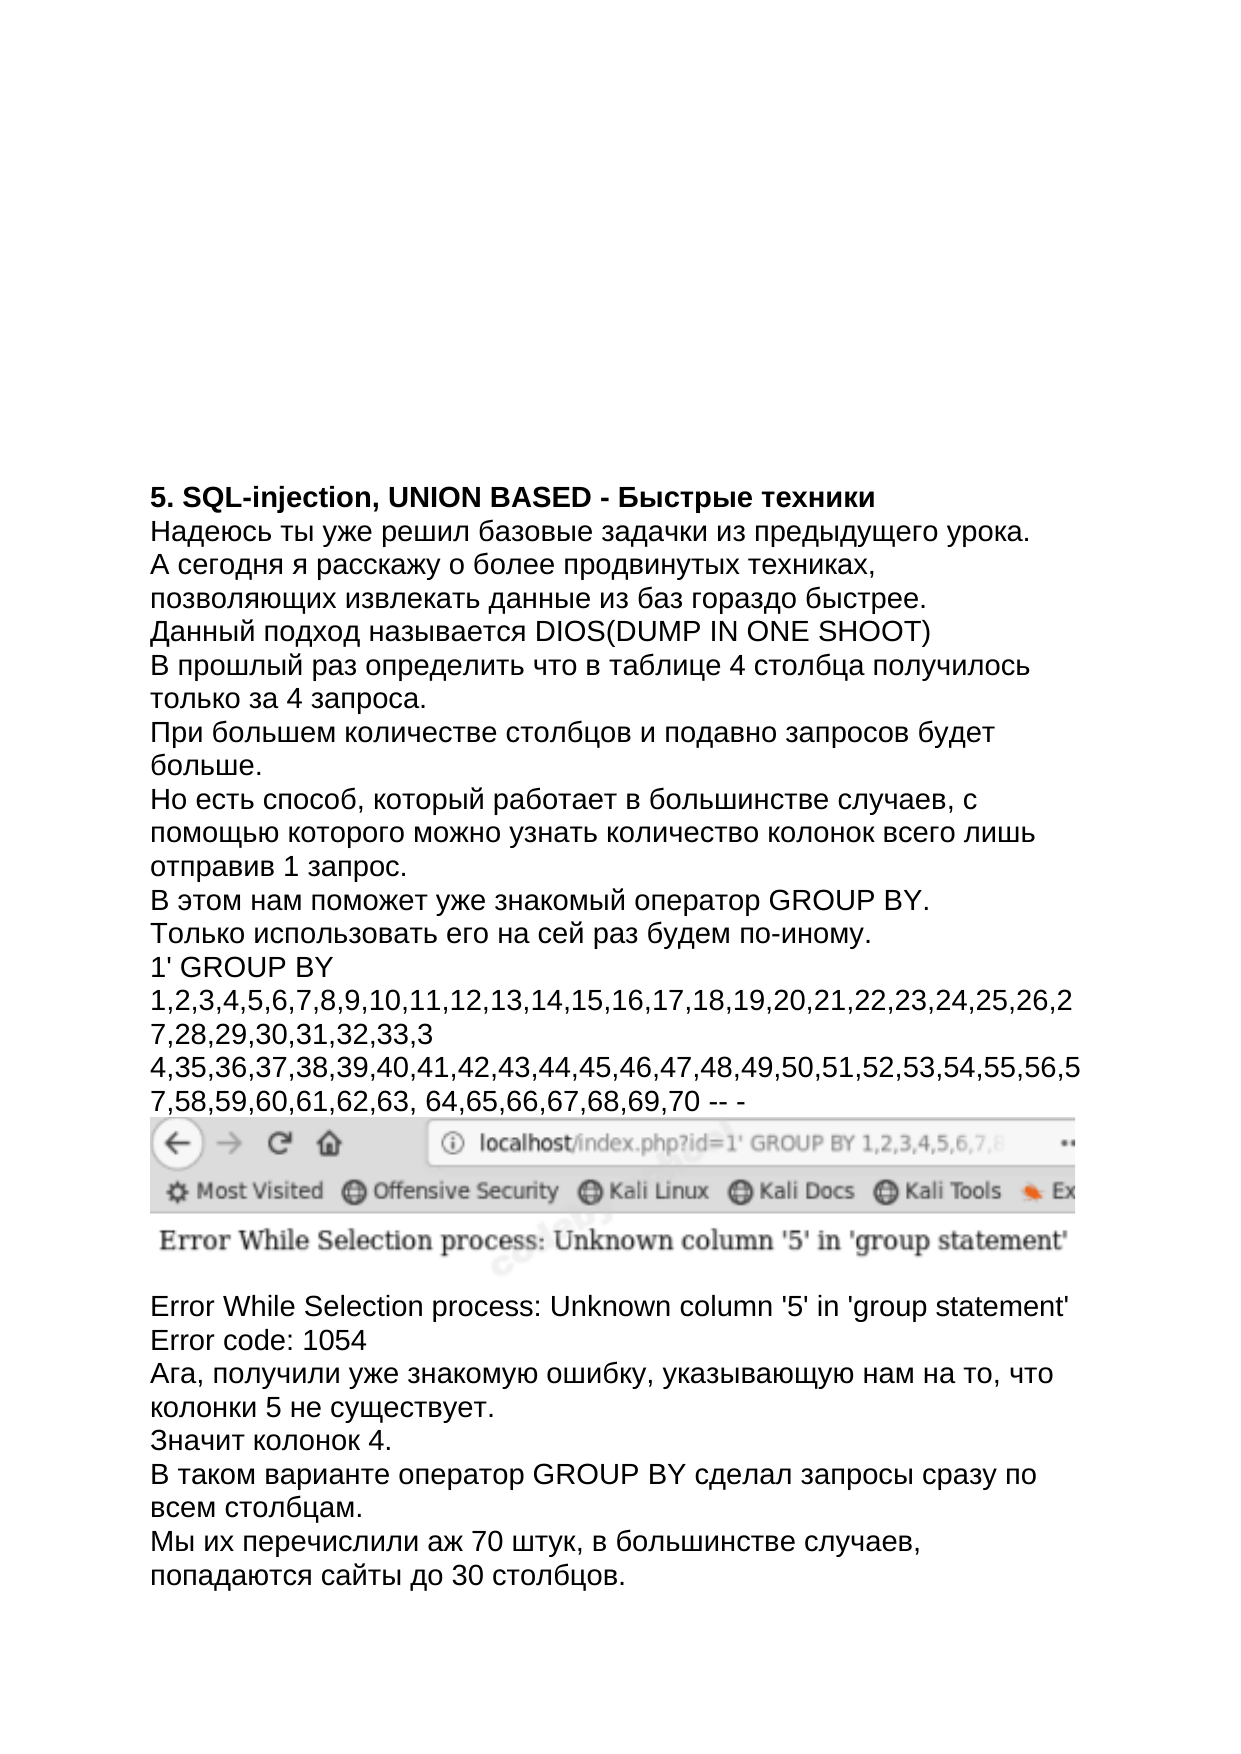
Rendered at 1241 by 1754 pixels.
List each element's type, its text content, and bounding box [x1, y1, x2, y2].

text Надеюсь ты уже решил базовые задачки из предыдущего урока. [150, 513, 1071, 547]
text Только использовать его на сей раз будем по-иному. [150, 916, 1074, 949]
text При большем количестве столбцов и подавно запросов будет больше. [150, 715, 1058, 782]
text 1,2,3,4,5,6,7,8,9,10,11,12,13,14,15,16,17,18,19,20,21,22,23,24,25,26,27,28,29,30,31,32,33,3 4,35,36,37,38,39,40,41,42,43,44,45,46,47,48,49,50,51,52,53,54,55,56,57,58,59,60,61,62,63, 64,65,66,67,68,69,70 -- - [150, 983, 1086, 1117]
text В прошлый раз определить что в таблице 4 столбца получилось только за 4 запроса. [150, 648, 1058, 715]
picture [150, 1117, 1075, 1290]
text Но есть способ, который работает в большинстве случаев, с помощью которого можно узнать количество колонок всего лишь отправив 1 запрос. [150, 782, 1058, 882]
text Данный подход называется DIOS(DUMP IN ONE SHOOT) [150, 614, 1071, 648]
text В этом нам поможет уже знакомый оператор GROUP BY. [150, 882, 1058, 916]
text Ага, получили уже знакомую ошибку, указывающую нам на то, что колонки 5 не существует. [150, 1356, 1082, 1423]
text Мы их перечислили аж 70 штук, в большинстве случаев, попадаются сайты до 30 столбцов. [150, 1524, 1082, 1591]
text 5. SQL-injection, UNION BASED - Быстрые техники [150, 480, 1051, 513]
text Значит колонок 4. [150, 1423, 1082, 1457]
text А сегодня я расскажу о более продвинутых техниках, позволяющих извлекать данные из баз гораздо быстрее. [150, 547, 1071, 614]
text 1' GROUP BY [150, 949, 1090, 983]
text Error While Selection process: Unknown column '5' in 'group statement' Error code: 1054 [150, 1289, 1082, 1356]
text В таком варианте оператор GROUP BY сделал запросы сразу по всем столбцам. [150, 1457, 1082, 1524]
